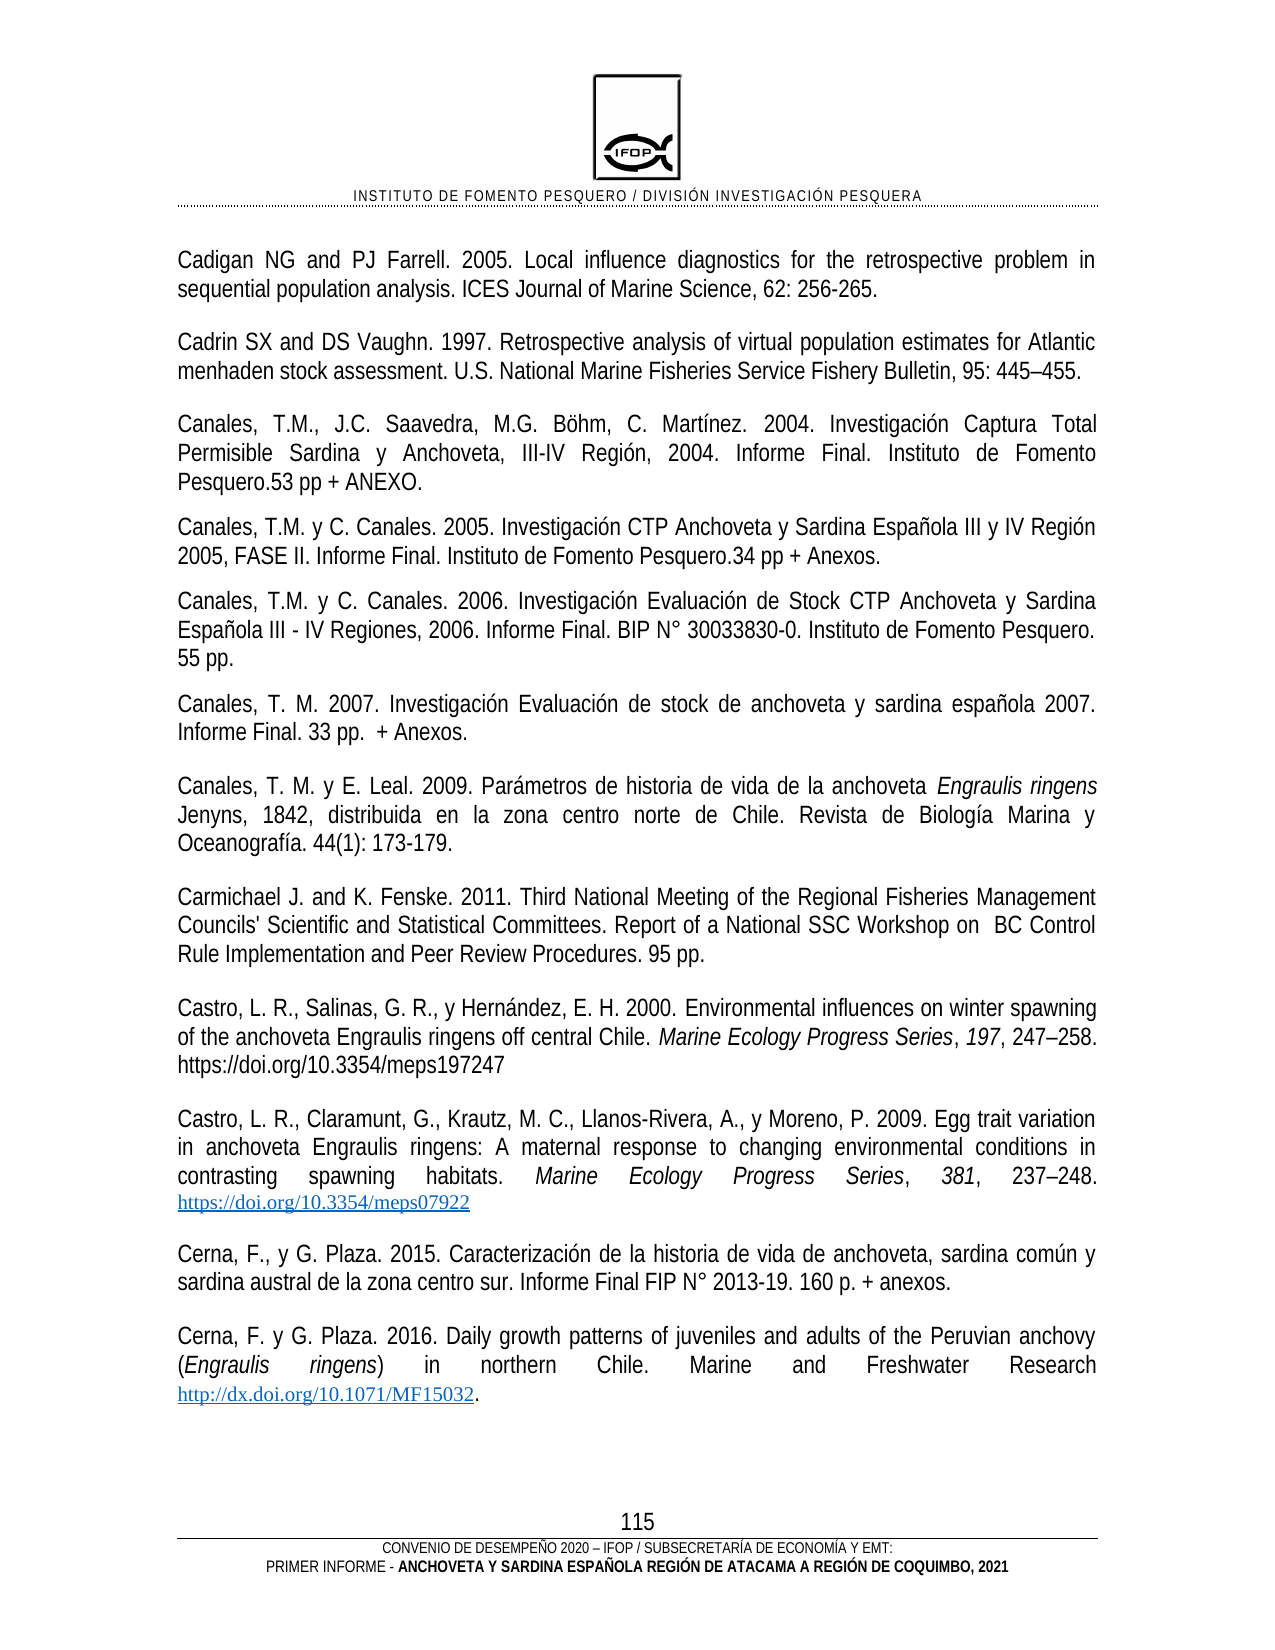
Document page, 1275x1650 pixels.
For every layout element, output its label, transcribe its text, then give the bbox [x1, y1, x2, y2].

text Canales, T.M. y C. Canales. 2005. Investigación CTP Anchoveta y Sardina Española III y IV Región 2005, FASE II. Informe Final. Instituto de Fomento Pesquero.34 pp + Anexos. [177, 512, 1098, 569]
text Cerna, F. y G. Plaza. 2016. Daily growth patterns of juveniles and adults of the Peruvian anchovy (Engraulis ringens) in northern Chile. Marine and Freshwater Research http://dx.doi.org/10.1071/MF15032. [177, 1321, 1098, 1407]
text Castro, L. R., Claramunt, G., Krautz, M. C., Llanos-Rivera, A., y Moreno, P. 2009. Egg trait variation in anchoveta Engraulis ringens: A maternal response to changing environmental conditions in contrasting spawning habitats. Marine Ecology Progress Series, 381, 237–248. https://doi.org/10.3354/meps07922 [177, 1104, 1098, 1214]
text Carmichael J. and K. Fenske. 2011. Third National Meeting of the Regional Fisheries Management Councils' Scientific and Statistical Committees. Report of a National SSC Workshop on BC Control Rule Implementation and Peer Review Procedures. 95 pp. [177, 882, 1098, 968]
text Canales, T. M. y E. Leal. 2009. Parámetros de historia de vida de la anchoveta Engraulis ringens Jenyns, 1842, distribuida en la zona centro norte de Chile. Revista de Biología Marina y Oceanografía. 44(1): 173-179. [177, 771, 1098, 857]
text Canales, T.M., J.C. Saavedra, M.G. Böhm, C. Martínez. 2004. Investigación Captura Total Permisible Sardina y Anchoveta, III-IV Región, 2004. Informe Final. Instituto de Fomento Pesquero.53 pp + ANEXO. [177, 409, 1098, 495]
text Cadrin SX and DS Vaughn. 1997. Retrospective analysis of virtual population estimates for Atlantic menhaden stock assessment. U.S. National Marine Fisheries Service Fishery Bulletin, 95: 445–455. [177, 327, 1098, 384]
text Castro, L. R., Salinas, G. R., y Hernández, E. H. 2000. Environmental influences on winter spawning of the anchoveta Engraulis ringens off central Chile. Marine Ecology Progress Series, 197, 247–258. https://doi.org/10.3354/meps197247 [177, 993, 1098, 1079]
text Cerna, F., y G. Plaza. 2015. Caracterización de la historia de vida de anchoveta, sardina común y sardina austral de la zona centro sur. Informe Final FIP N° 2013-19. 160 p. + anexos. [177, 1239, 1098, 1296]
picture [592, 73, 683, 185]
text Canales, T. M. 2007. Investigación Evaluación de stock de anchoveta y sardina española 2007. Informe Final. 33 pp. + Anexos. [177, 689, 1098, 746]
text Cadigan NG and PJ Farrell. 2005. Local influence diagnostics for the retrospective problem in sequential population analysis. ICES Journal of Marine Science, 62: 256-265. [177, 245, 1098, 302]
text Canales, T.M. y C. Canales. 2006. Investigación Evaluación de Stock CTP Anchoveta y Sardina Española III - IV Regiones, 2006. Informe Final. BIP N° 30033830-0. Instituto de Fomento Pesquero. 55 pp. [177, 586, 1098, 672]
